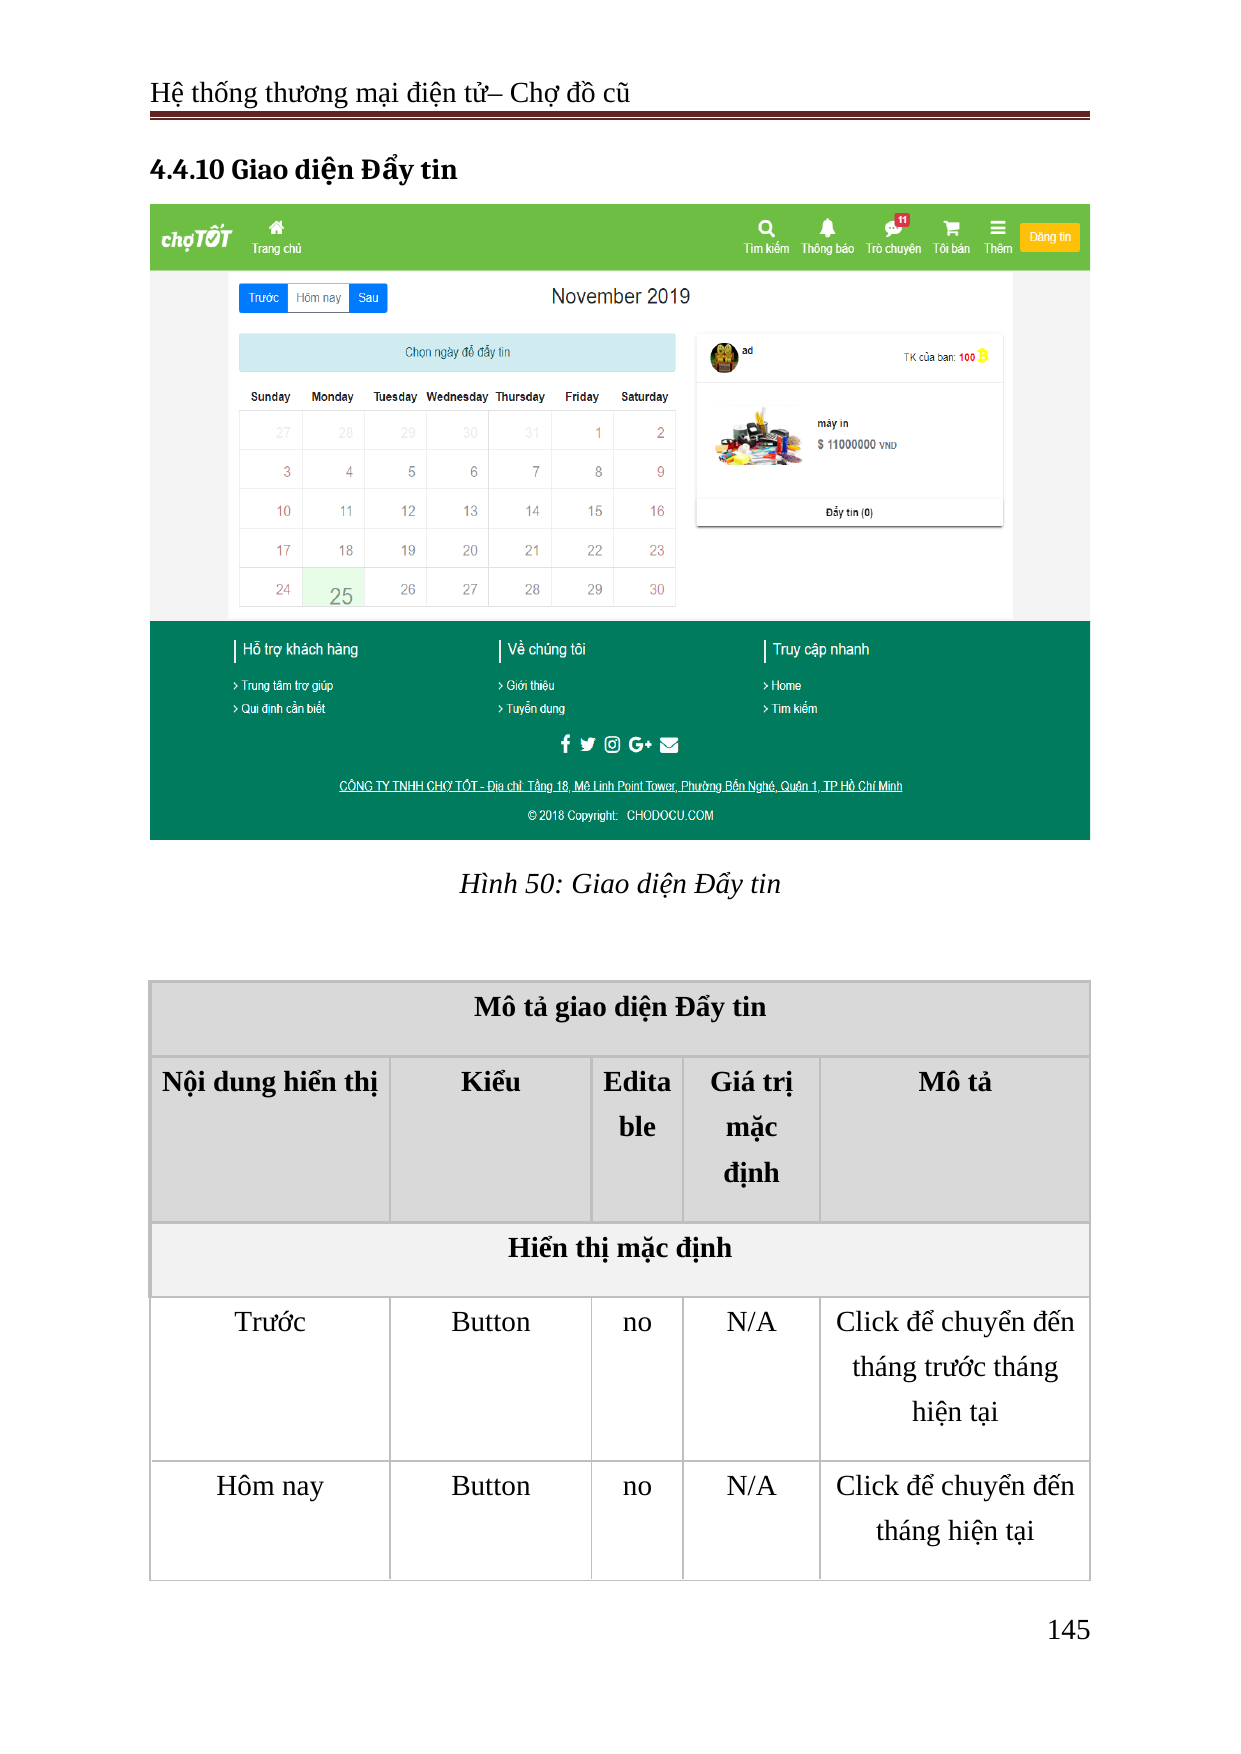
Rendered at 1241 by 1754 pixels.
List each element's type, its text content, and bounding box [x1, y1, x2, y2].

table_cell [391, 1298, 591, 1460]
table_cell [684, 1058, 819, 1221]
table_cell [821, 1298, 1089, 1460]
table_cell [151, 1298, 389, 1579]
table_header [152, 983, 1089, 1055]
text Hình 50: Giao diện Đẩy tin [150, 866, 1090, 899]
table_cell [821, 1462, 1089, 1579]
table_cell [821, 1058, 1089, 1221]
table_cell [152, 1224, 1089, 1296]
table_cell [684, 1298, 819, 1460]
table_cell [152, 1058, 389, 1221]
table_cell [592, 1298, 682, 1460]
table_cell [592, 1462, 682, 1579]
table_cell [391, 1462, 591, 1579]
picture [150, 204, 1091, 840]
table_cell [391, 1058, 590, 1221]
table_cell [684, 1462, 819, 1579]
subtitle Giao diện Đẩy tin [150, 153, 1090, 187]
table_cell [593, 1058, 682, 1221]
